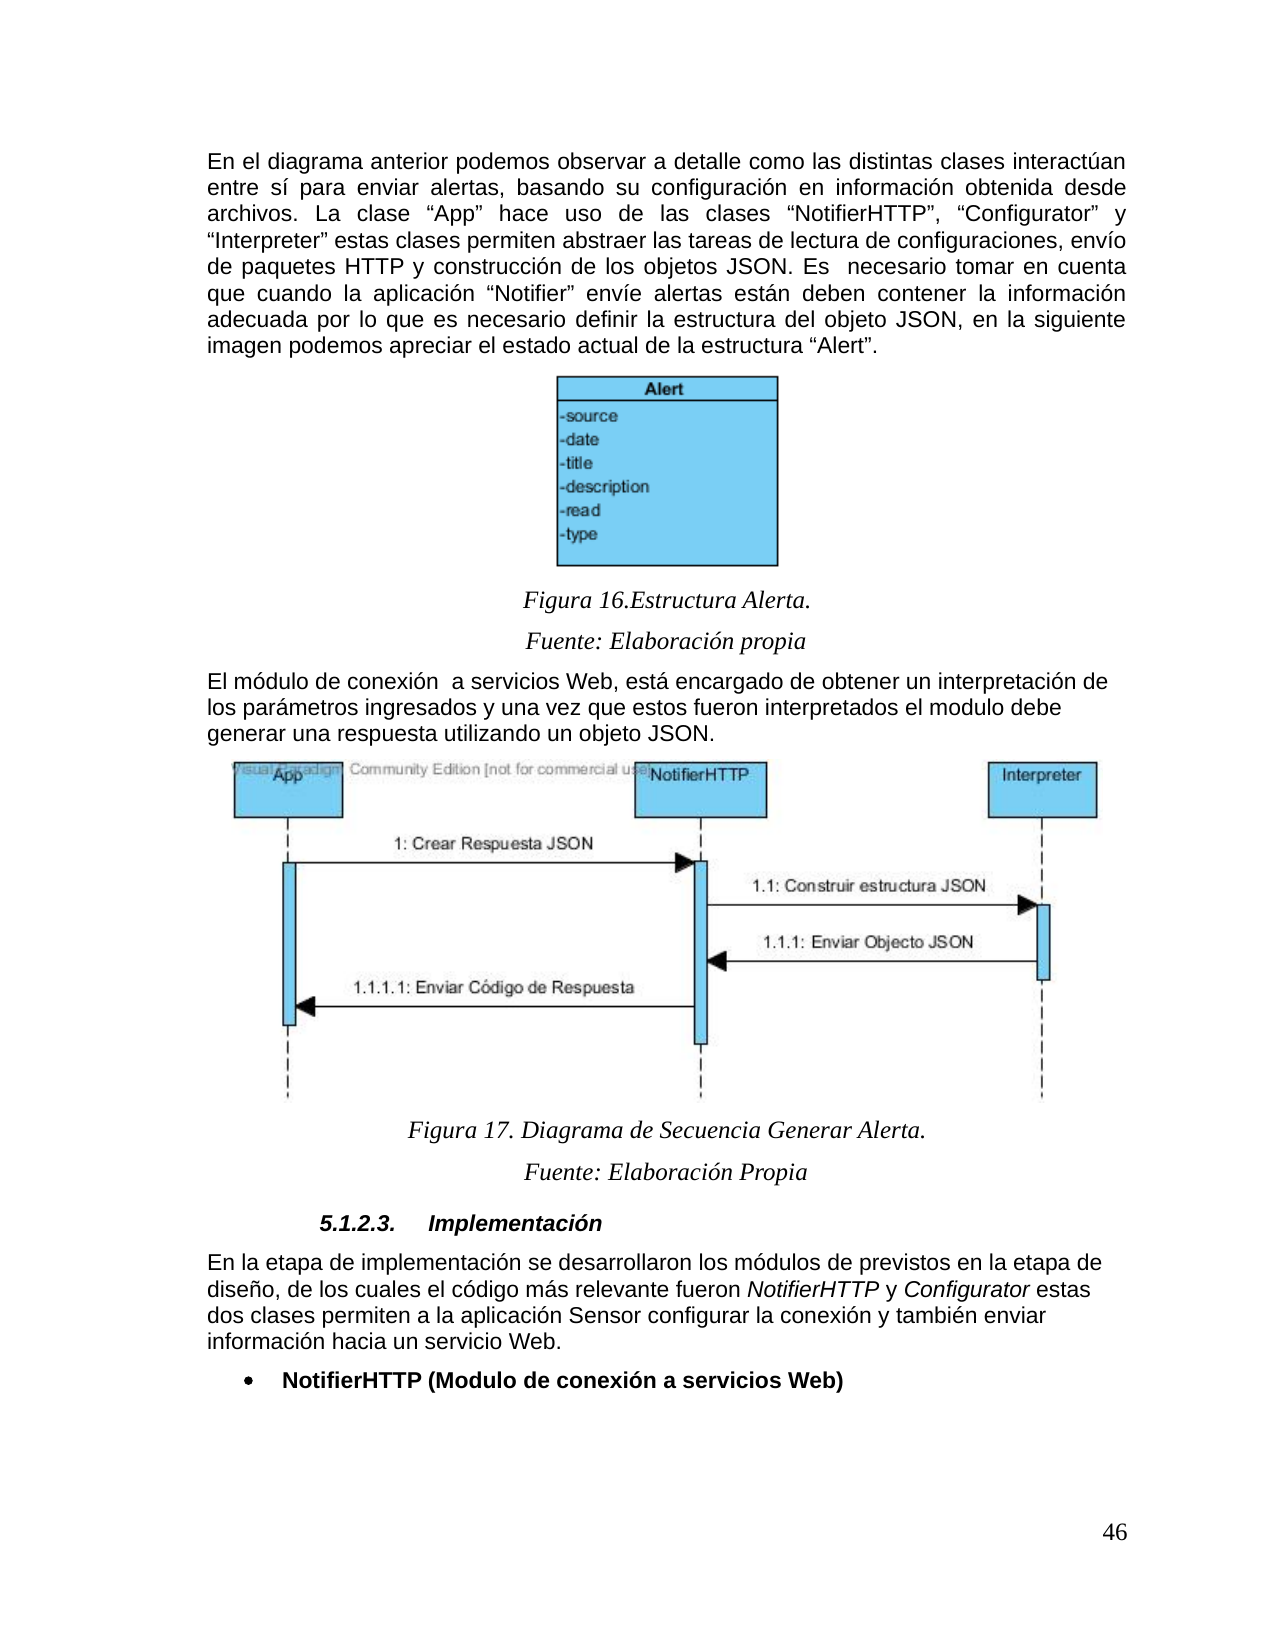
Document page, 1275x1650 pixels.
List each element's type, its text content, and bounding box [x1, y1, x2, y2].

picture [231, 759, 1103, 1103]
text Fuente: Elaboración Propia [207, 1157, 1127, 1185]
text Figura 17. Diagrama de Secuencia Generar Alerta. [207, 1115, 1127, 1144]
list NotifierHTTP (Modulo de conexión a servicios Web) [244, 1367, 1127, 1393]
text Figura 16.Estructura Alerta. [207, 585, 1127, 614]
text En el diagrama anterior podemos observar a detalle como las distintas clases interactúan entre sí para enviar alertas, basando su configuración en información obtenida desde archivos. La clase “App” hace uso de las clases “NotifierHTTP”, “Configurator” y “Interpreter” estas clases permiten abstraer las tareas de lectura de configuraciones, envío de paquetes HTTP y construcción de los objetos JSON. Es necesario tomar en cuenta que cuando la aplicación “Notifier” envíe alertas están deben contener la información adecuada por lo que es necesario definir la estructura del objeto JSON, en la siguiente imagen podemos apreciar el estado actual de la estructura “Alert”. [207, 148, 1127, 358]
text Fuente: Elaboración propia [207, 626, 1127, 655]
text El módulo de conexión a servicios Web, está encargado de obtener un interpretación de los parámetros ingresados y una vez que estos fueron interpretados el modulo debe generar una respuesta utilizando un objeto JSON. [207, 668, 1127, 747]
subtitle Implementación [319, 1210, 1127, 1237]
picture [550, 371, 785, 573]
text En la etapa de implementación se desarrollaron los módulos de previstos en la etapa de diseño, de los cuales el código más relevante fueron NotifierHTTP y Configurator estas dos clases permiten a la aplicación Sensor configurar la conexión y también enviar información hacia un servicio Web. [207, 1249, 1127, 1355]
